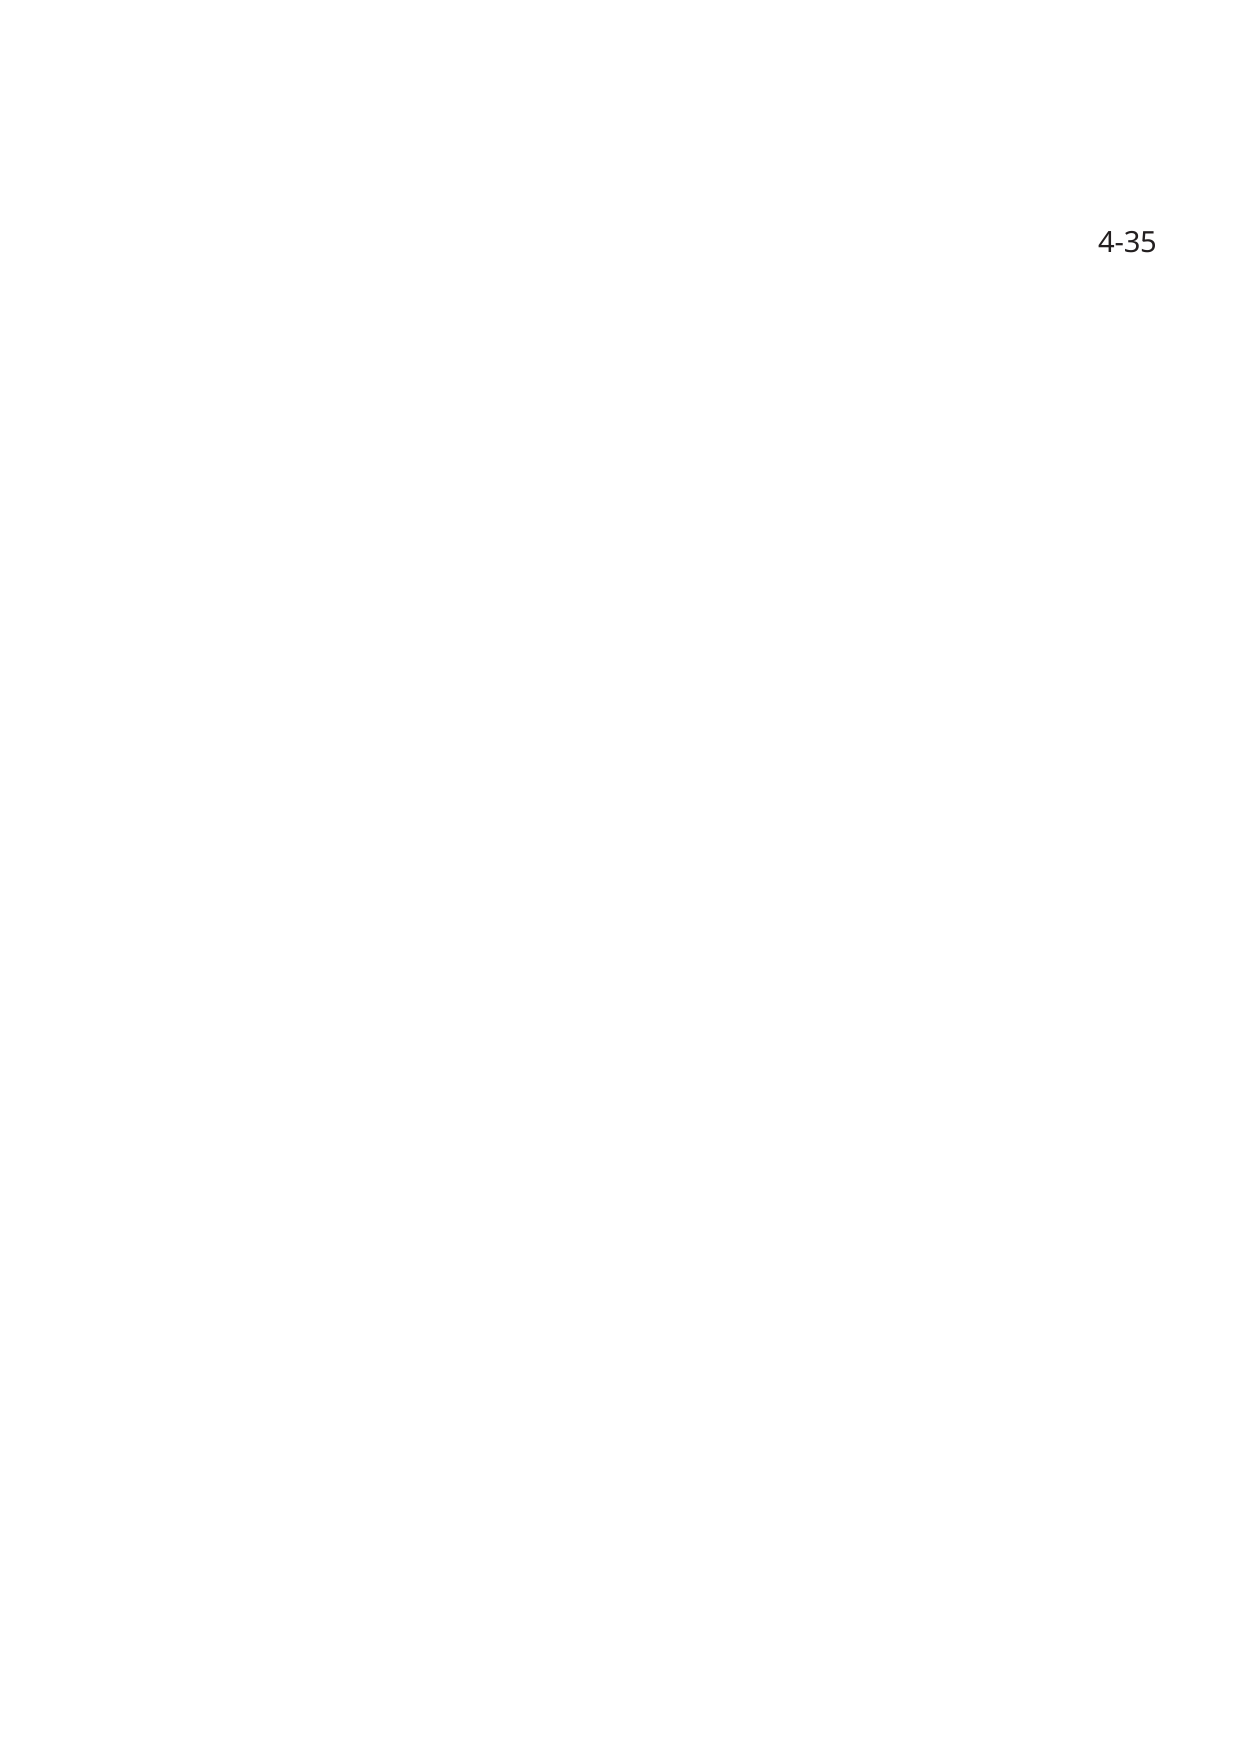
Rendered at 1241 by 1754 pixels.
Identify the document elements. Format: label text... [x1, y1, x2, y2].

subtitle 4-35 [0, 221, 1157, 261]
